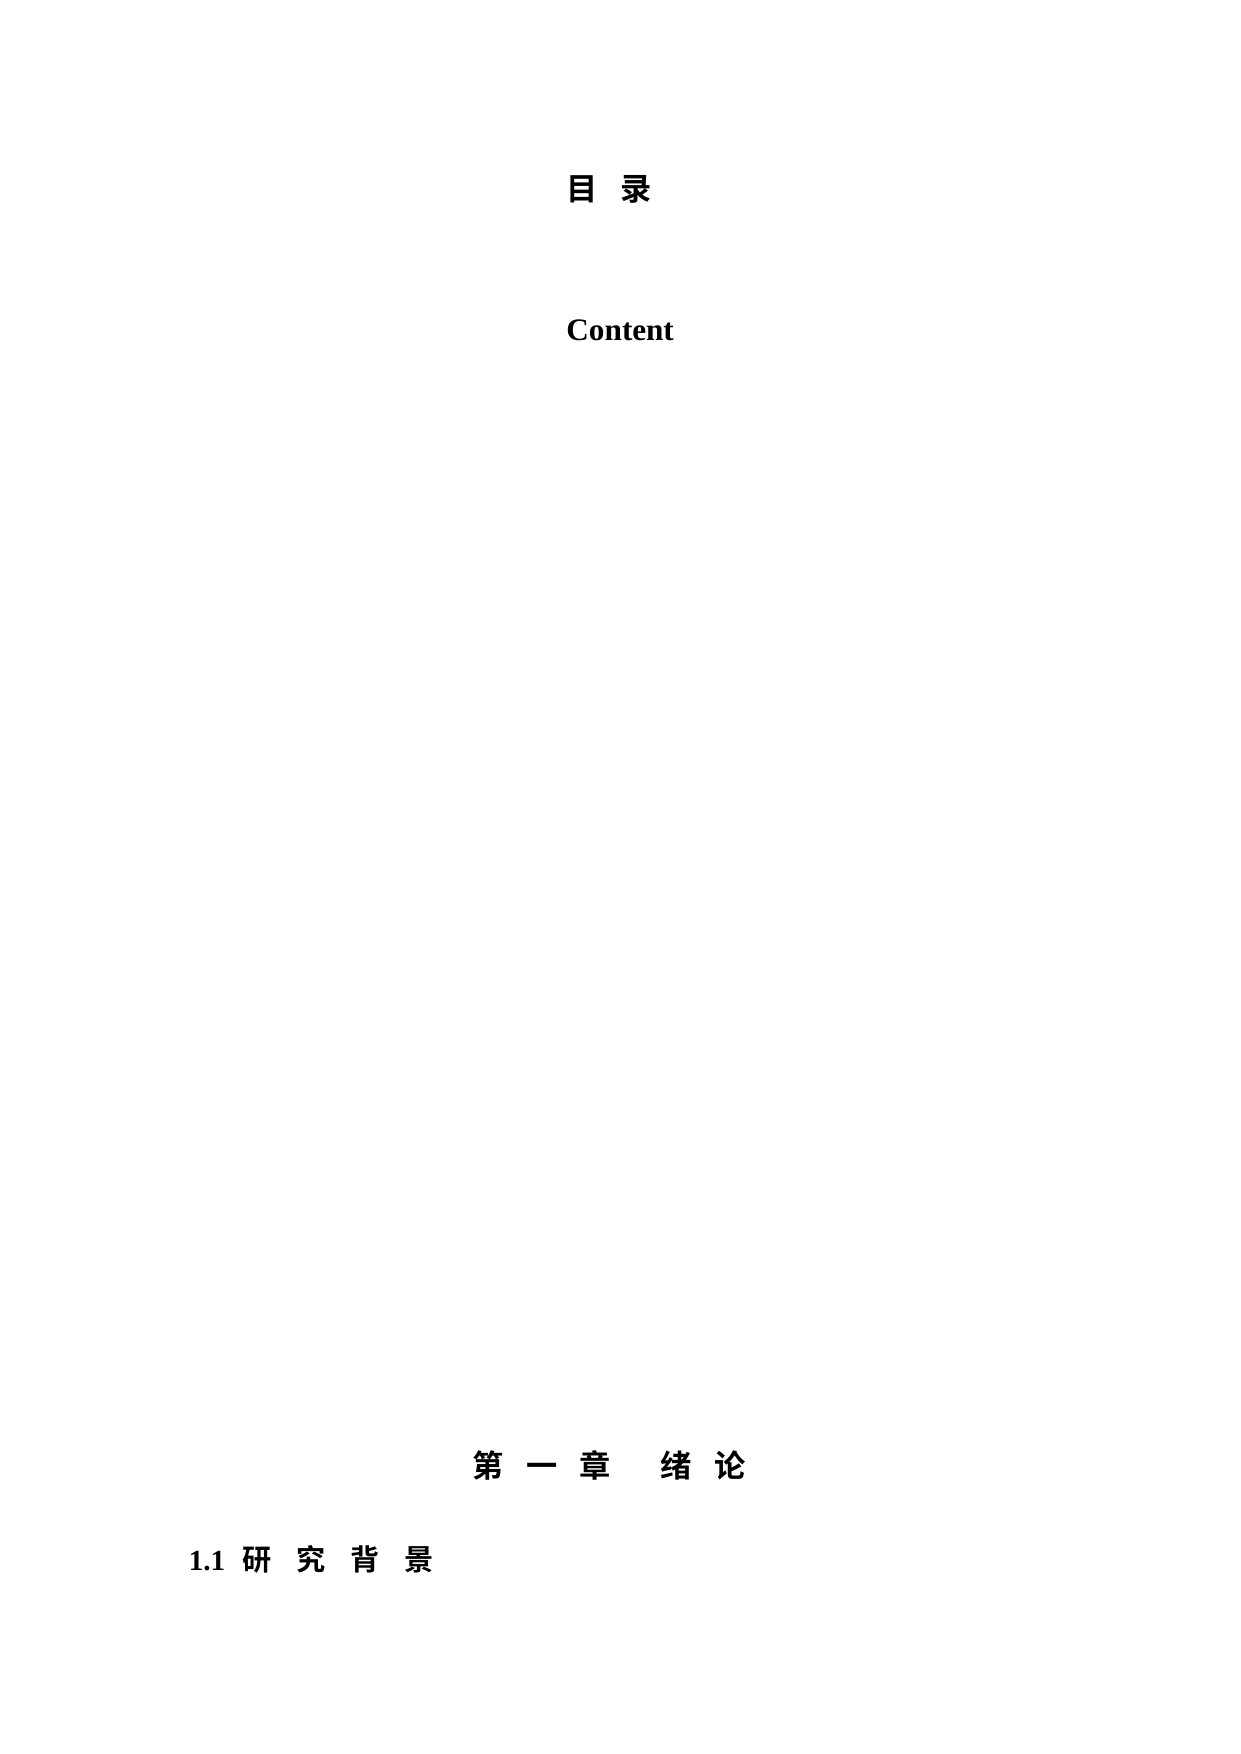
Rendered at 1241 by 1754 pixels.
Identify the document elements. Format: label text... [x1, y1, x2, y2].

list 研究背景 [188, 1522, 1052, 1593]
text Content [188, 294, 1052, 365]
list 绪论 [188, 1428, 1052, 1499]
text 目录 [188, 151, 1052, 222]
